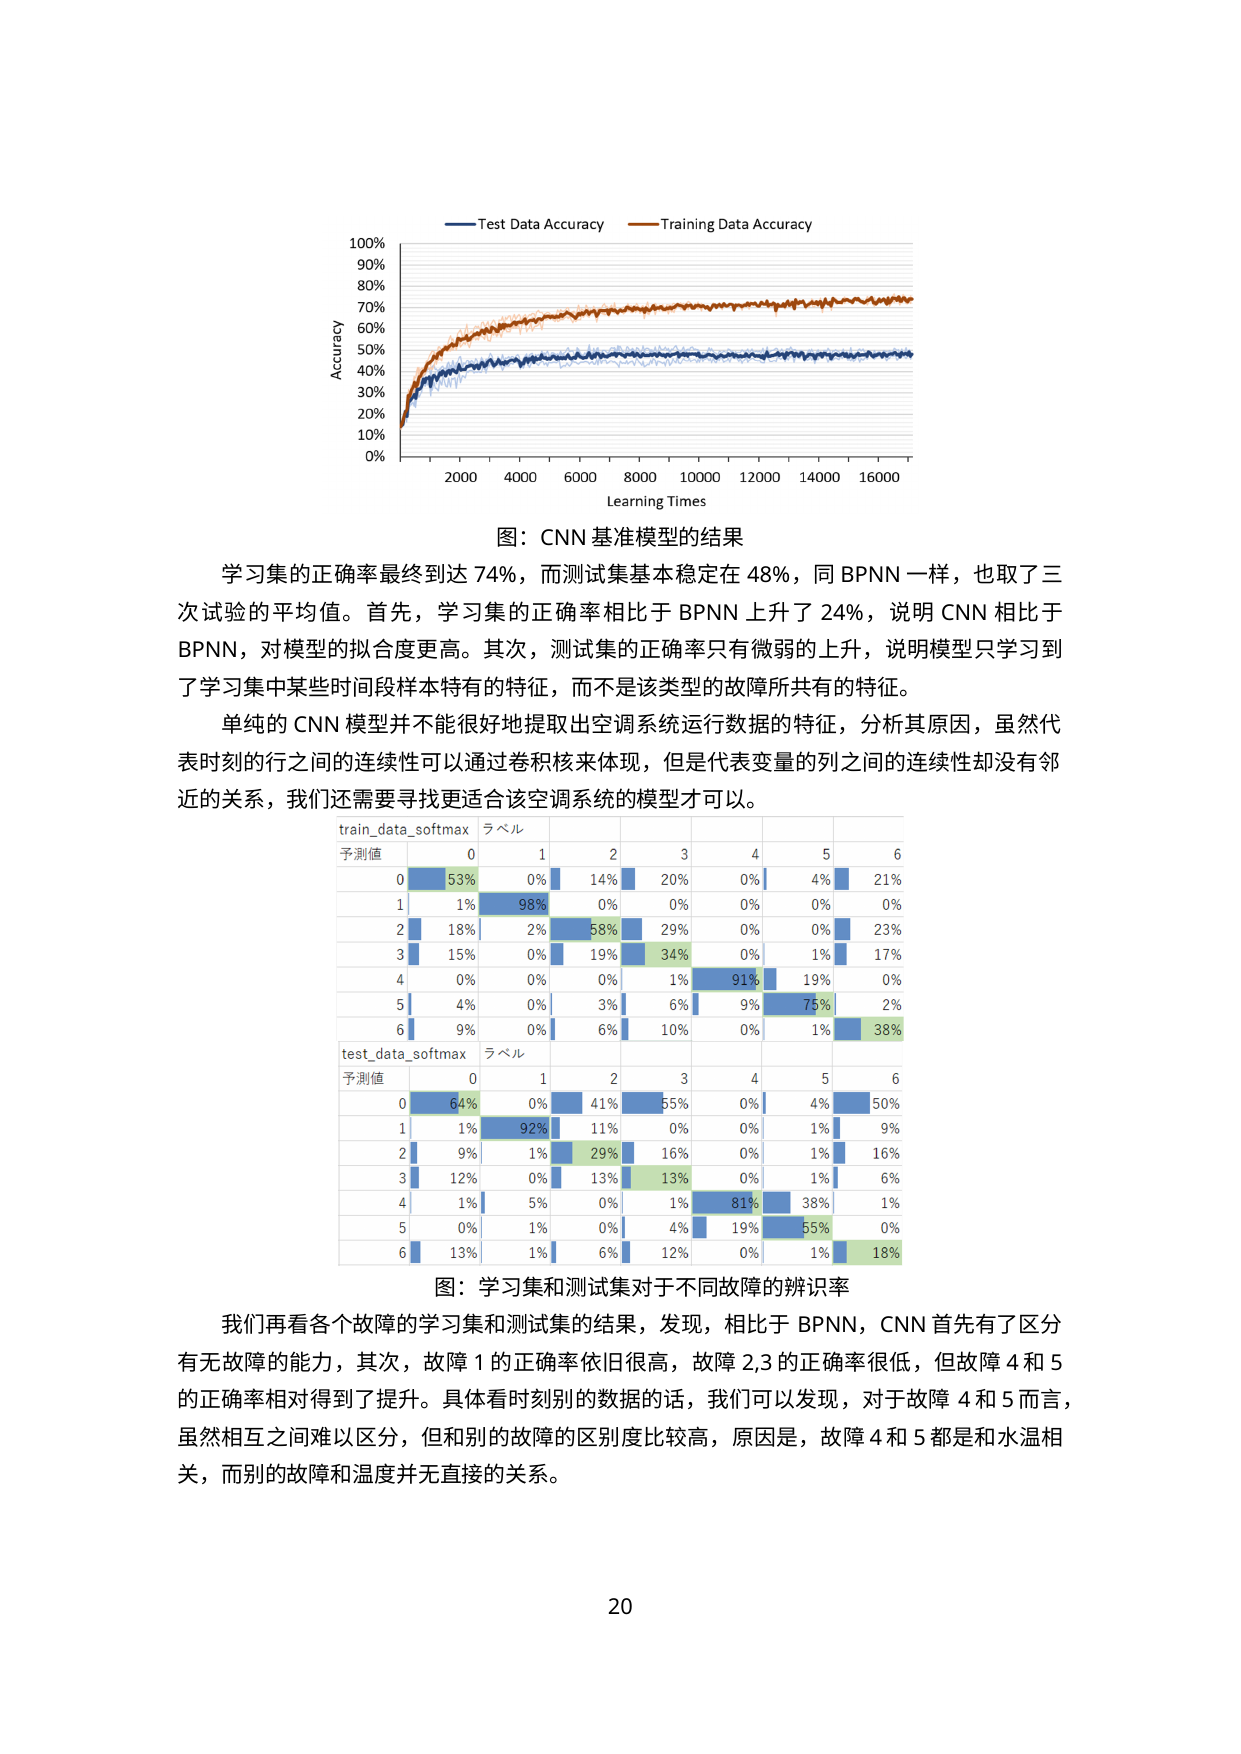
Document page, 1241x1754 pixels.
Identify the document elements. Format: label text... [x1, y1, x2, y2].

picture [321, 216, 919, 514]
picture [336, 816, 904, 1266]
text 学习集的正确率最终到达74%，而测试集基本稳定在48%，同BPNN一样，也取了三次试验的平均值。首先，学习集的正确率相比于BPNN上升了24%，说明CNN相比于BPNN，对模型的拟合度更高。其次，测试集的正确率只有微弱的上升，说明模型只学习到了学习集中某些时间段样本特有的特征，而不是该类型的故障所共有的特征。 [177, 554, 1063, 704]
text 单纯的CNN模型并不能很好地提取出空调系统运行数据的特征，分析其原因，虽然代表时刻的行之间的连续性可以通过卷积核来体现，但是代表变量的列之间的连续性却没有邻近的关系，我们还需要寻找更适合该空调系统的模型才可以。 [177, 704, 1063, 817]
text 图：学习集和测试集对于不同故障的辨识率 [177, 1267, 1063, 1304]
text 我们再看各个故障的学习集和测试集的结果，发现，相比于BPNN，CNN首先有了区分有无故障的能力，其次，故障1的正确率依旧很高，故障2,3的正确率很低，但故障4和5的正确率相对得到了提升。具体看时刻别的数据的话，我们可以发现，对于故障4和5而言，虽然相互之间难以区分，但和别的故障的区别度比较高，原因是，故障4和5都是和水温相关，而别的故障和温度并无直接的关系。 [177, 1304, 1063, 1492]
text 图：CNN基准模型的结果 [177, 517, 1063, 554]
